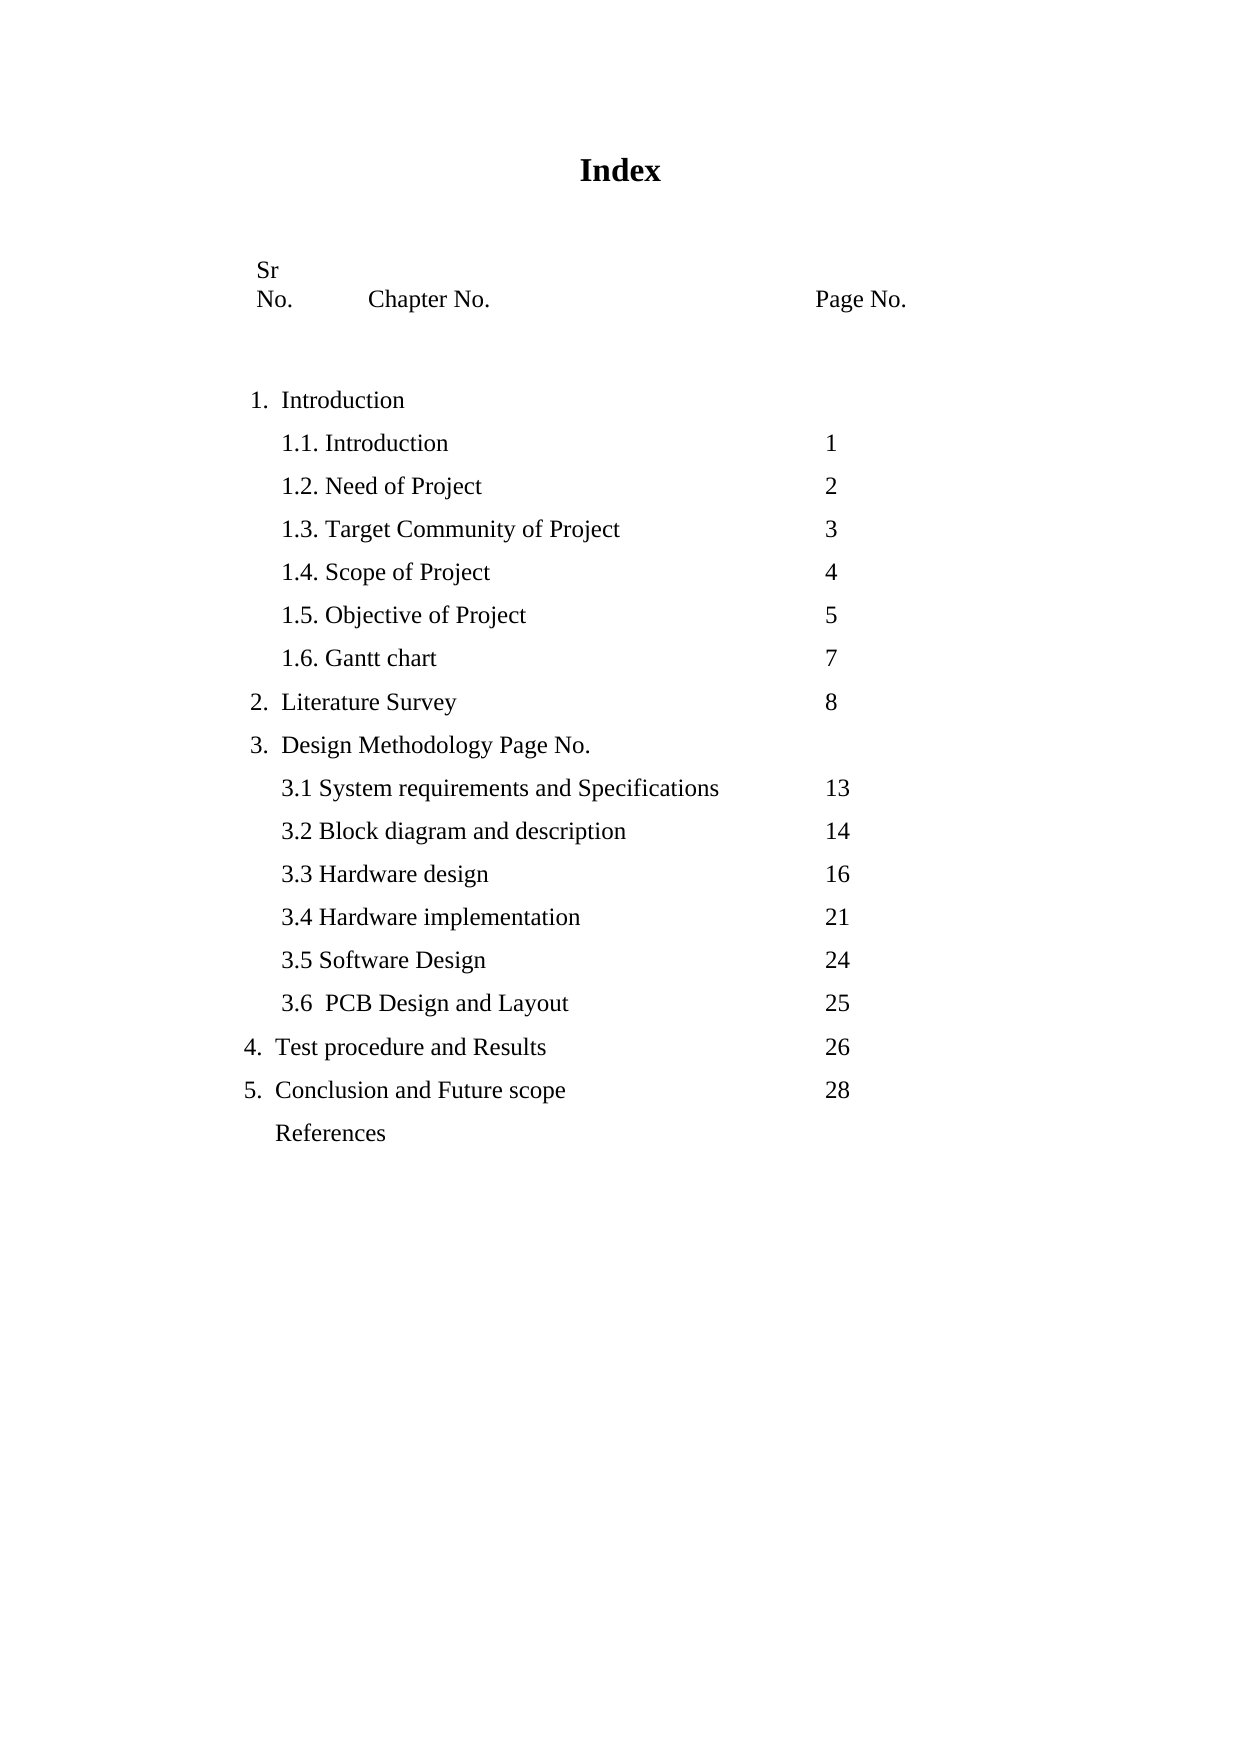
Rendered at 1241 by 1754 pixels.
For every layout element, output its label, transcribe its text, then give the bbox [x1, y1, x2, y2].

text 2. Literature Survey 8 [150, 687, 1090, 715]
text No. Chapter No. Page No. [150, 284, 1090, 313]
text 3.4 Hardware implementation 21 [150, 902, 1090, 931]
text References [150, 1118, 1090, 1147]
text 3.6 PCB Design and Layout 25 [150, 988, 1090, 1017]
text 3. Design Methodology Page No. [150, 730, 1090, 758]
text Sr [150, 255, 1090, 284]
text 1.4. Scope of Project 4 [150, 557, 1090, 586]
text 3.5 Software Design 24 [150, 945, 1090, 974]
text 3.3 Hardware design 16 [150, 859, 1090, 888]
text 1.3. Target Community of Project 3 [150, 514, 1090, 543]
text 3.2 Block diagram and description 14 [150, 816, 1090, 845]
text 1.6. Gantt chart 7 [150, 643, 1090, 672]
text Index [150, 150, 1090, 188]
text 1. Introduction [150, 385, 1090, 413]
text 1.2. Need of Project 2 [150, 471, 1090, 500]
text 3.1 System requirements and Specifications 13 [150, 773, 1090, 802]
text 4. Test procedure and Results 26 [150, 1032, 1090, 1060]
text 1.1. Introduction 1 [150, 428, 1090, 457]
text 5. Conclusion and Future scope 28 [150, 1075, 1090, 1103]
text 1.5. Objective of Project 5 [150, 600, 1090, 629]
